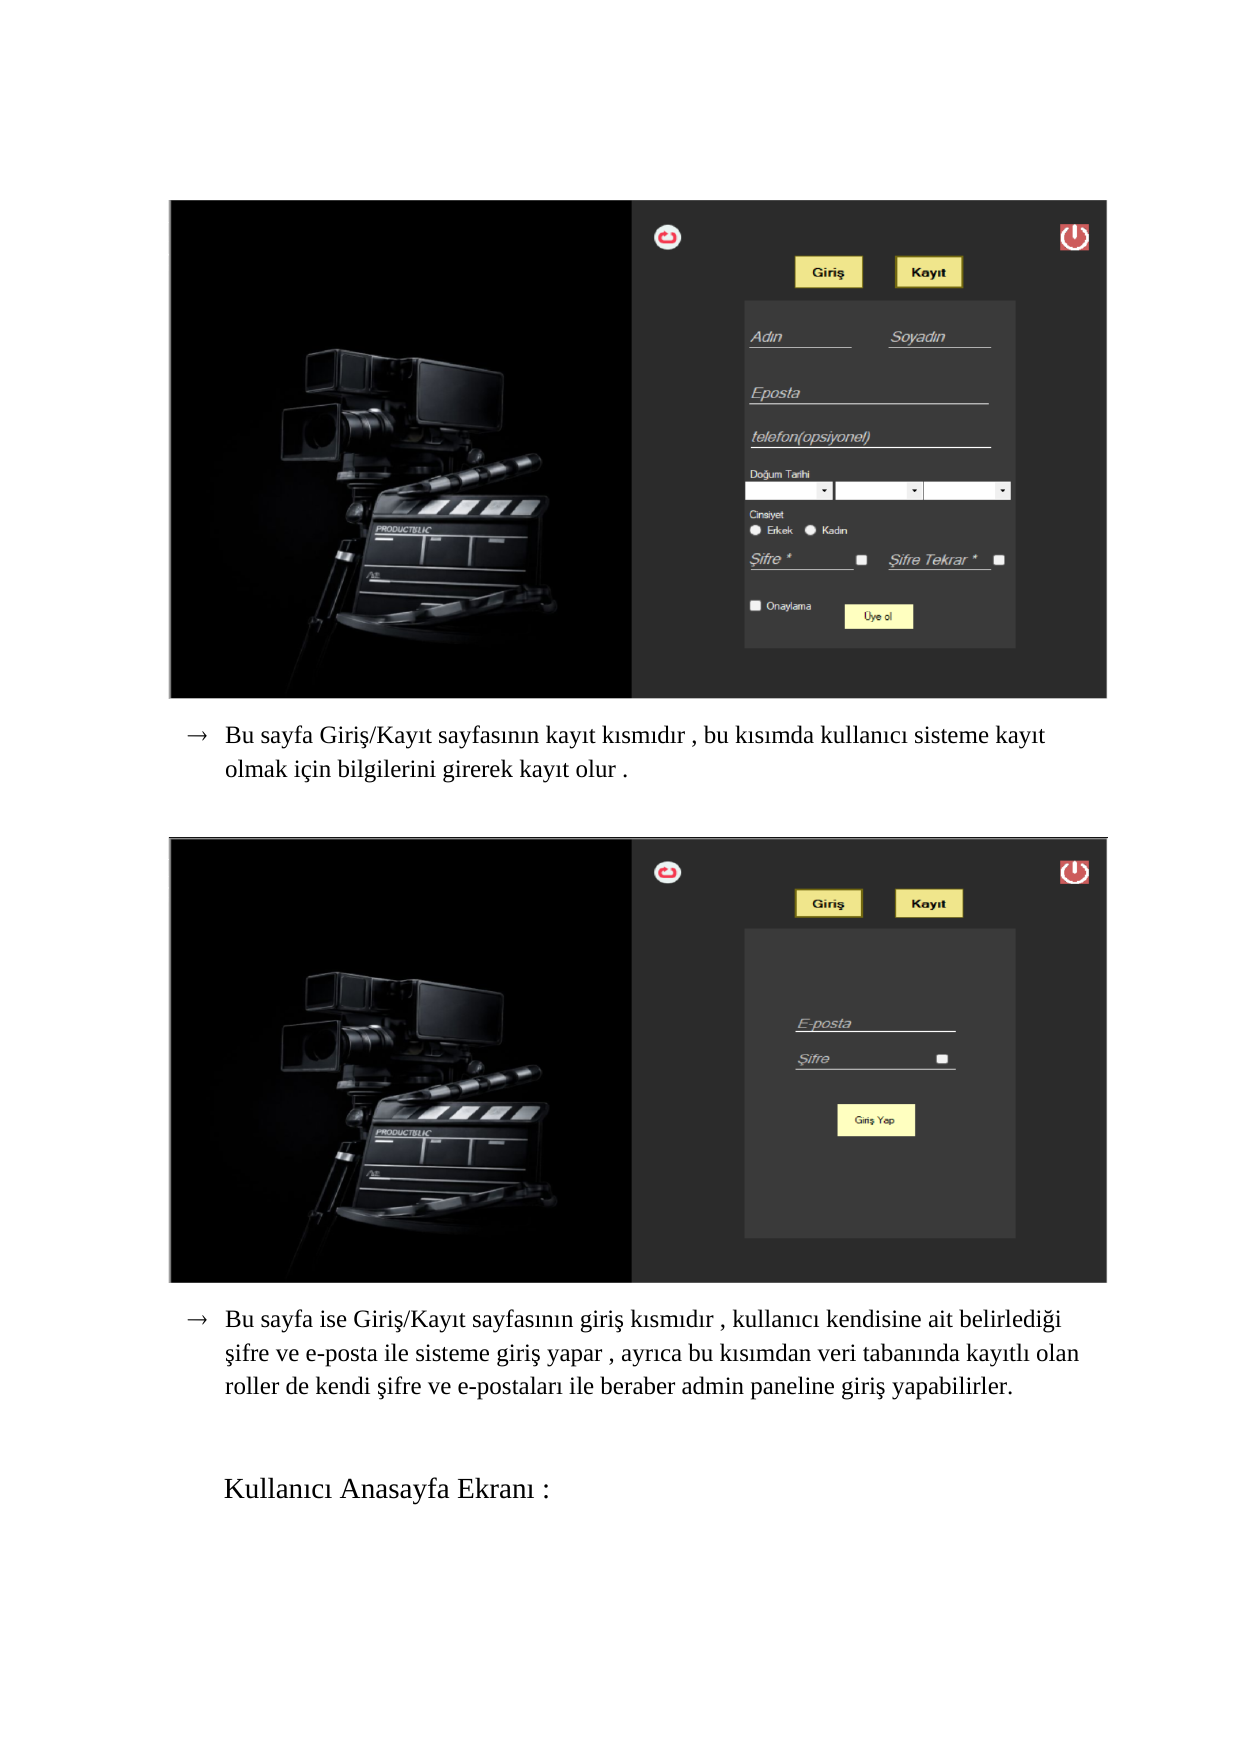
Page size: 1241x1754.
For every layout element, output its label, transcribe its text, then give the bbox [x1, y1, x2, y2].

text Kullanıcı Anasayfa Ekranı : [224, 1471, 1090, 1505]
list Bu sayfa ise Giriş/Kayıt sayfasının giriş kısmıdır , kullanıcı kendisine ait belirlediği şifre ve e-posta ile sisteme giriş yapar , ayrıca bu kısımdan veri tabanında kayıtlı olan roller de kendi şifre ve e-postaları ile beraber admin paneline giriş yapabilirler. [187, 1304, 1090, 1400]
list Bu sayfa Giriş/Kayıt sayfasının kayıt kısmıdır , bu kısımda kullanıcı sisteme kayıt olmak için bilgilerini girerek kayıt olur . [187, 721, 1090, 783]
